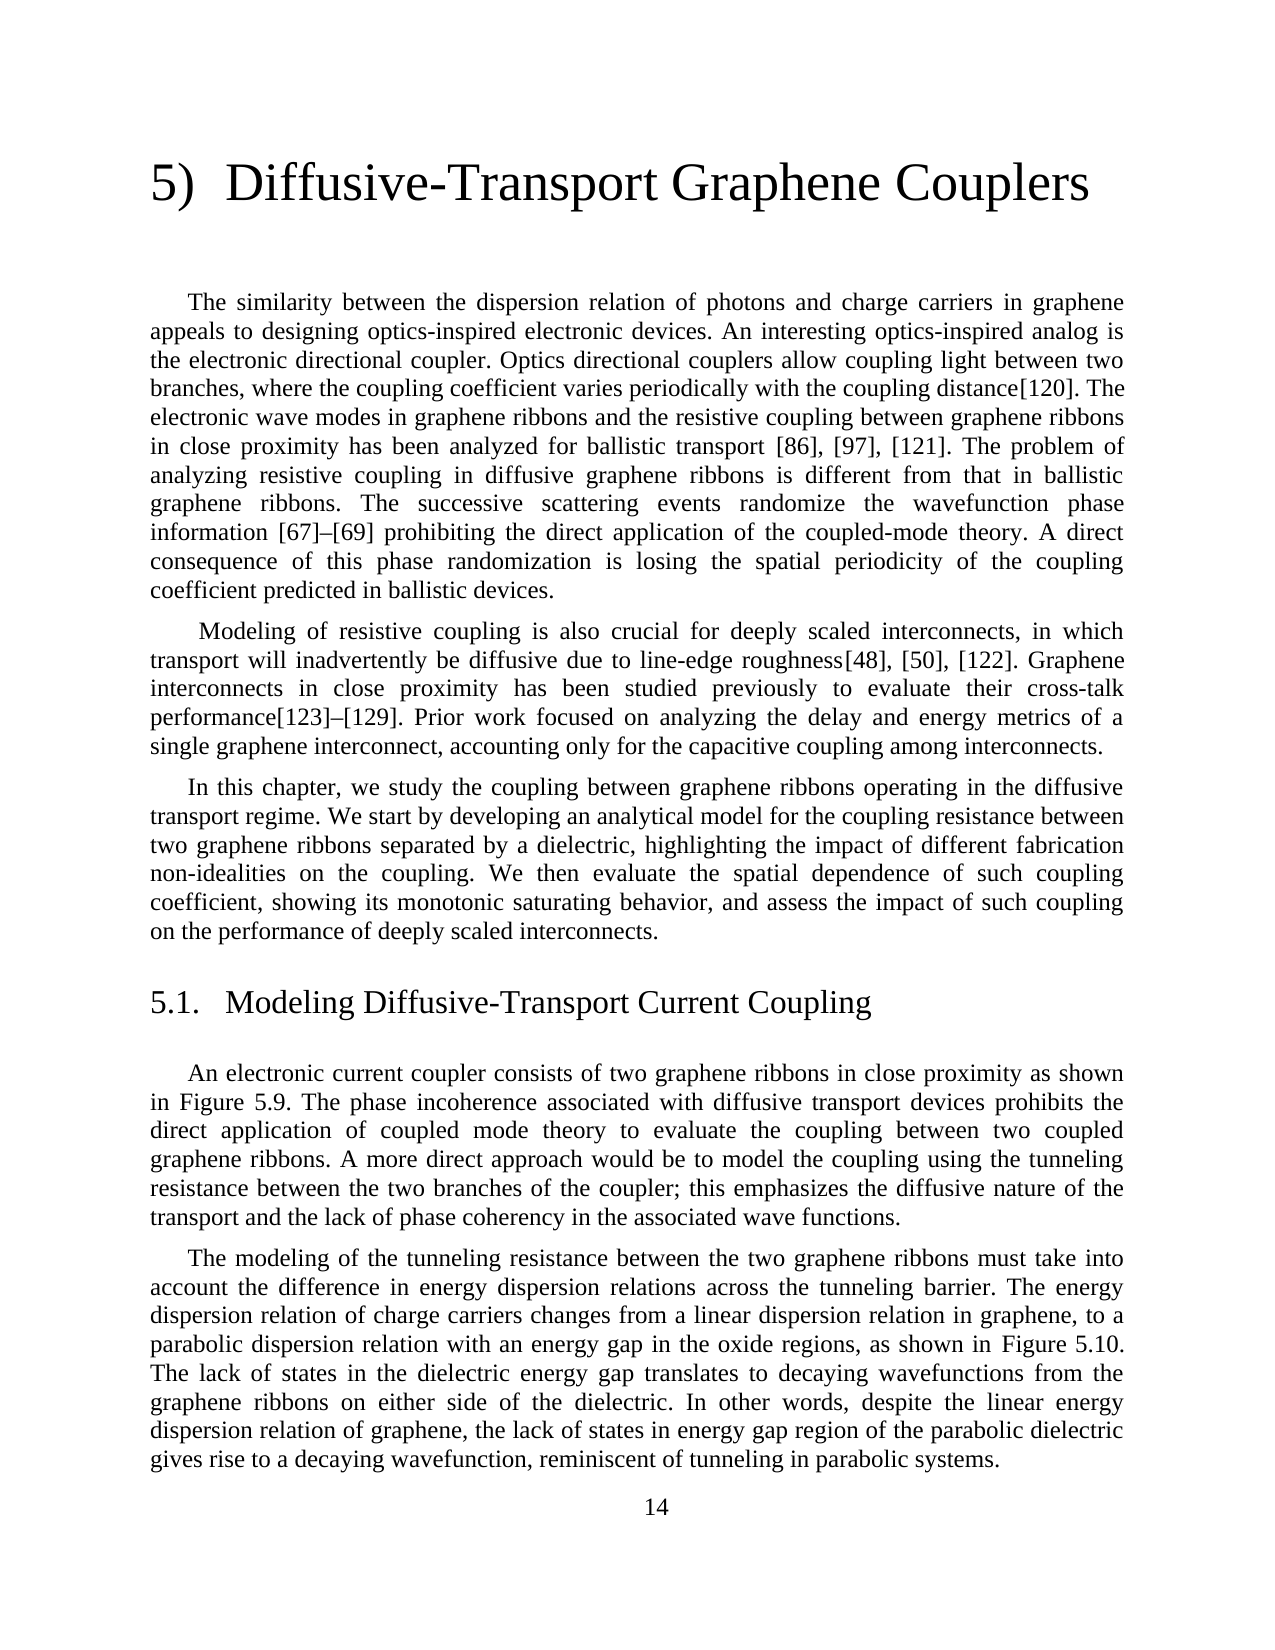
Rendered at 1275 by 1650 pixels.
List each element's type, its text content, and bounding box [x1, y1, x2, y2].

text In this chapter, we study the coupling between graphene ribbons operating in the diffusive transport regime. We start by developing an analytical model for the coupling resistance between two graphene ribbons separated by a dielectric, highlighting the impact of different fabrication non-idealities on the coupling. We then evaluate the spatial dependence of such coupling coefficient, showing its monotonic saturating behavior, and assess the impact of such coupling on the performance of deeply scaled interconnects. [150, 772, 1125, 945]
text The similarity between the dispersion relation of photons and charge carriers in graphene appeals to designing optics-inspired electronic devices. An interesting optics-inspired analog is the electronic directional coupler. Optics directional couplers allow coupling light between two branches, where the coupling coefficient varies periodically with the coupling distance[120]. The electronic wave modes in graphene ribbons and the resistive coupling between graphene ribbons in close proximity has been analyzed for ballistic transport [86], [97], [121]. The problem of analyzing resistive coupling in diffusive graphene ribbons is different from that in ballistic graphene ribbons. The successive scattering events randomize the wavefunction phase information [67]–[69] prohibiting the direct application of the coupled-mode theory. A direct consequence of this phase randomization is losing the spatial periodicity of the coupling coefficient predicted in ballistic devices. [150, 287, 1125, 603]
subtitle Diffusive-Transport Graphene Couplers [150, 150, 1125, 212]
subtitle Modeling Diffusive-Transport Current Coupling [150, 982, 1125, 1021]
text Modeling of resistive coupling is also crucial for deeply scaled interconnects, in which transport will inadvertently be diffusive due to line-edge roughness[48], [50], [122]. Graphene interconnects in close proximity has been studied previously to evaluate their cross-talk performance[123]–[129]. Prior work focused on analyzing the delay and energy metrics of a single graphene interconnect, accounting only for the capacitive coupling among interconnects. [150, 616, 1125, 760]
